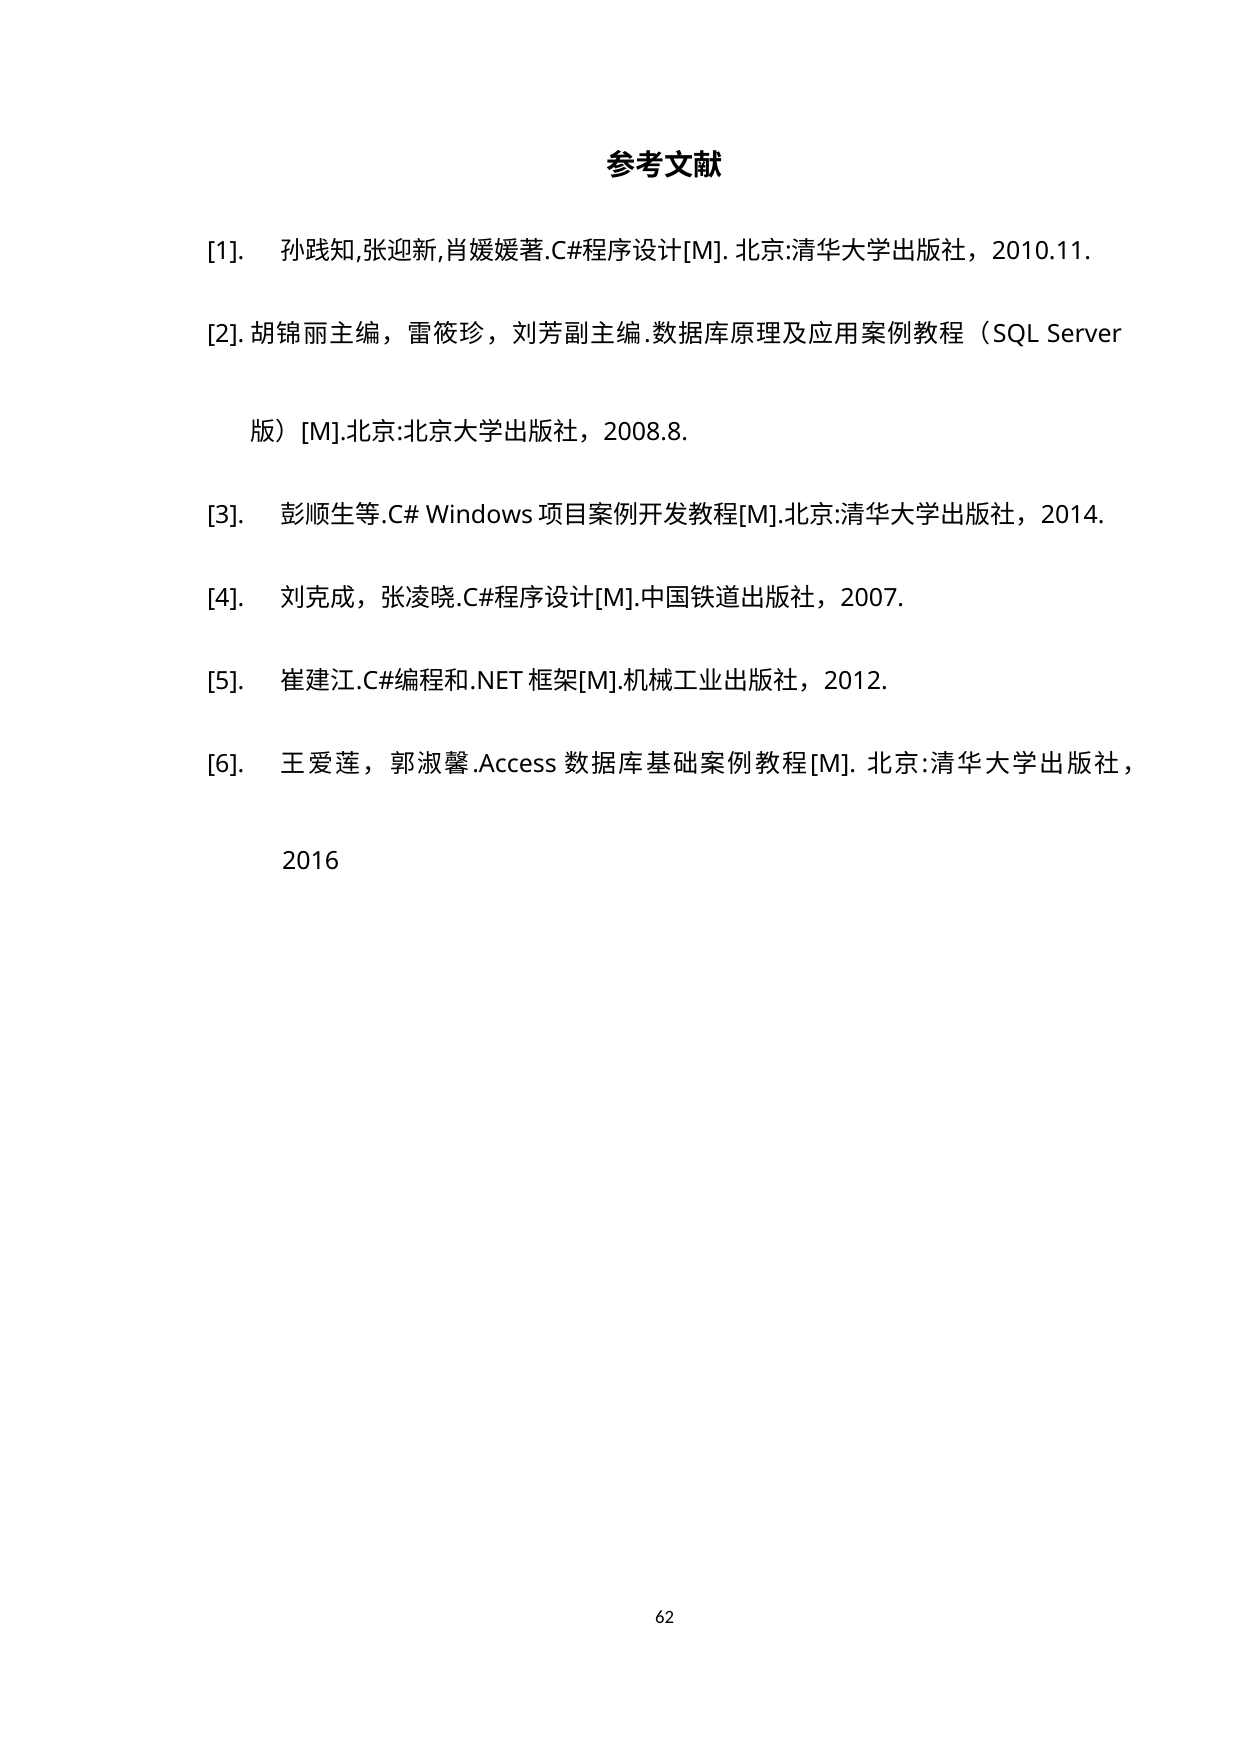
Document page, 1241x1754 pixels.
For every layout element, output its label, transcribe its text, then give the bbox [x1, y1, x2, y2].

list 王爱莲，郭淑馨.Access数据库基础案例教程[M]. 北京:清华大学出版社，2016 [207, 729, 1122, 892]
list 胡锦丽主编，雷筱珍，刘芳副主编.数据库原理及应用案例教程（SQL Server版）[M].北京:北京大学出版社，2008.8. [207, 299, 1122, 462]
text 参考文献 [207, 130, 1122, 195]
list 彭顺生等.C# Windows项目案例开发教程[M].北京:清华大学出版社，2014. [207, 480, 1122, 545]
list 孙践知,张迎新,肖媛媛著.C#程序设计[M]. 北京:清华大学出版社，2010.11. [207, 216, 1122, 281]
list 刘克成，张凌晓.C#程序设计[M].中国铁道出版社，2007. [207, 563, 1122, 628]
list 崔建江.C#编程和.NET框架[M].机械工业出版社，2012. [207, 646, 1122, 711]
